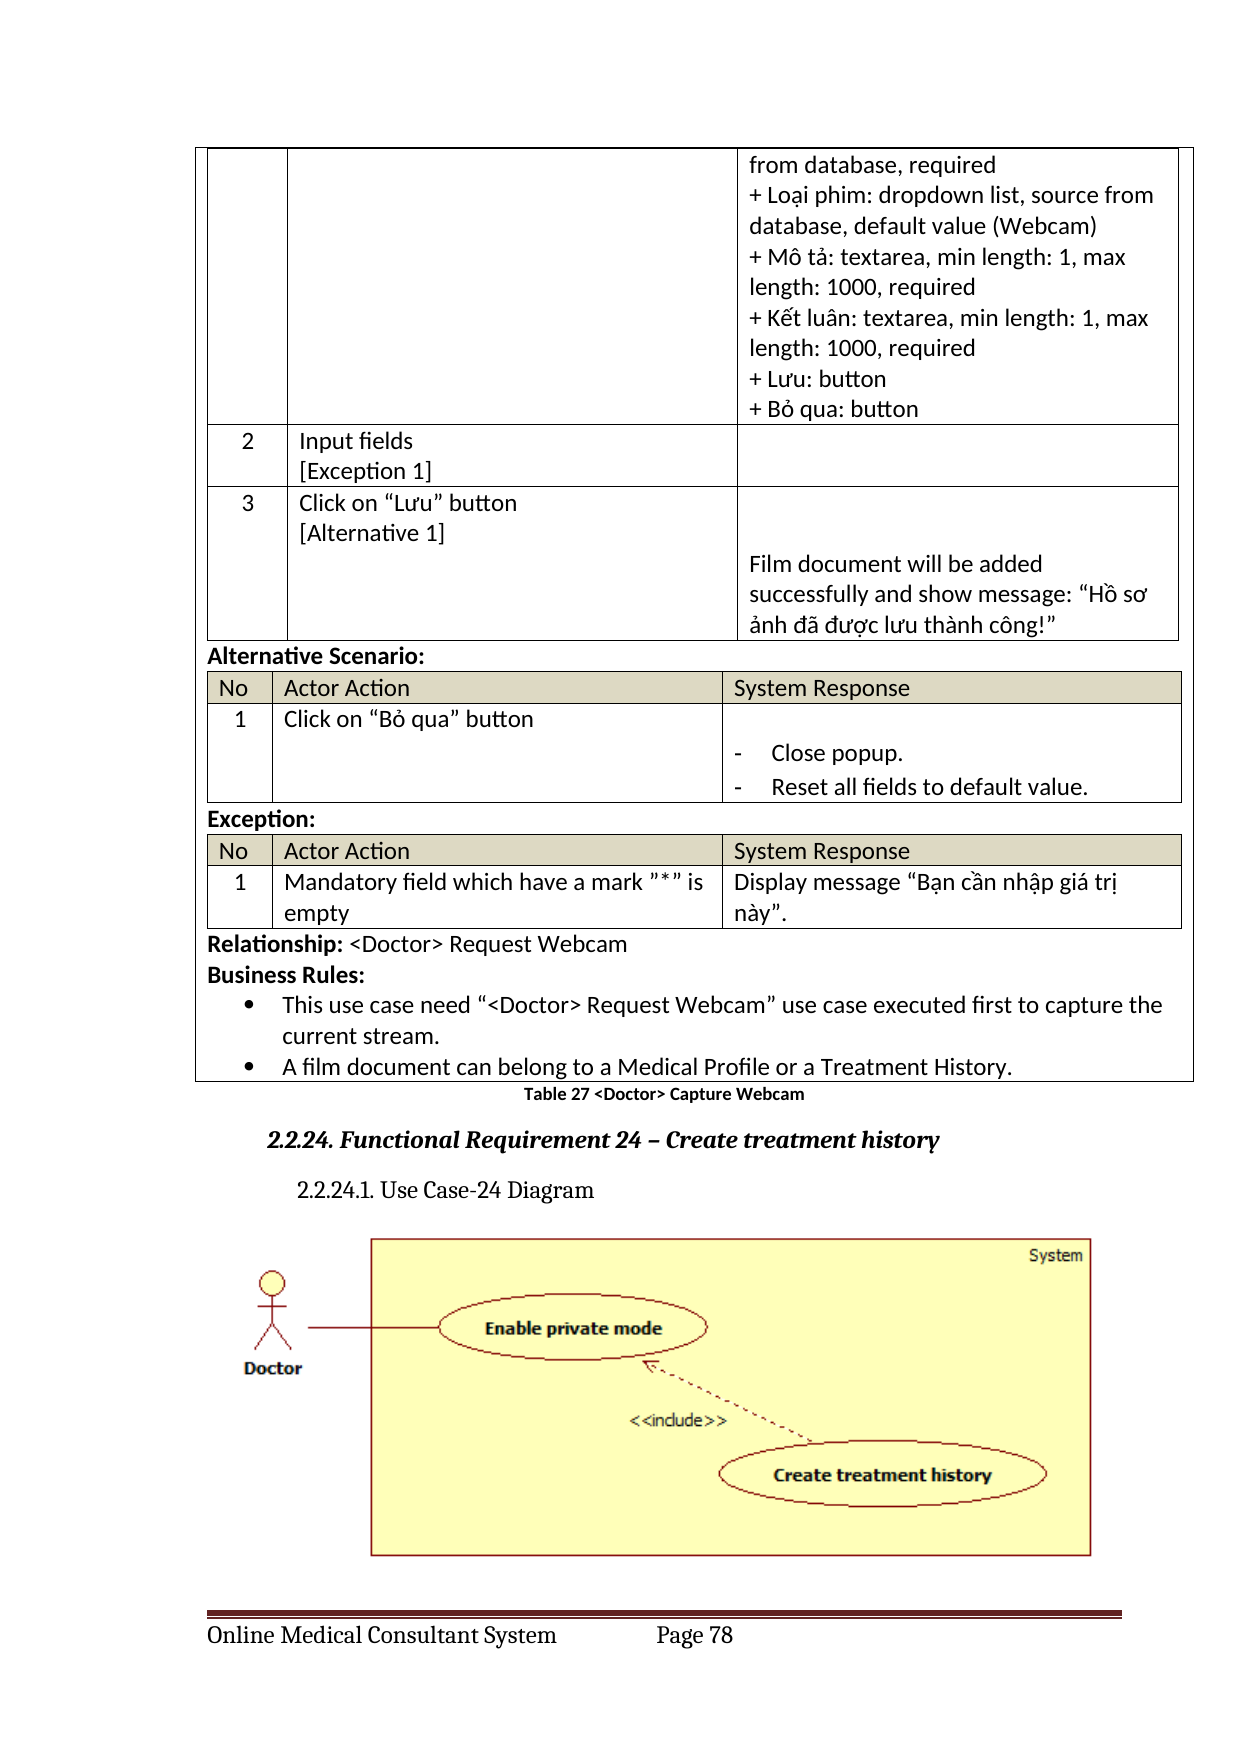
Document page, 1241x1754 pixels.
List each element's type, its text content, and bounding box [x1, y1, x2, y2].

subtitle Use Case-24 Diagram [282, 1176, 1122, 1204]
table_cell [196, 148, 1193, 1081]
picture [207, 1208, 1122, 1587]
subtitle Functional Requirement 24 – Create treatment history [267, 1126, 1122, 1155]
